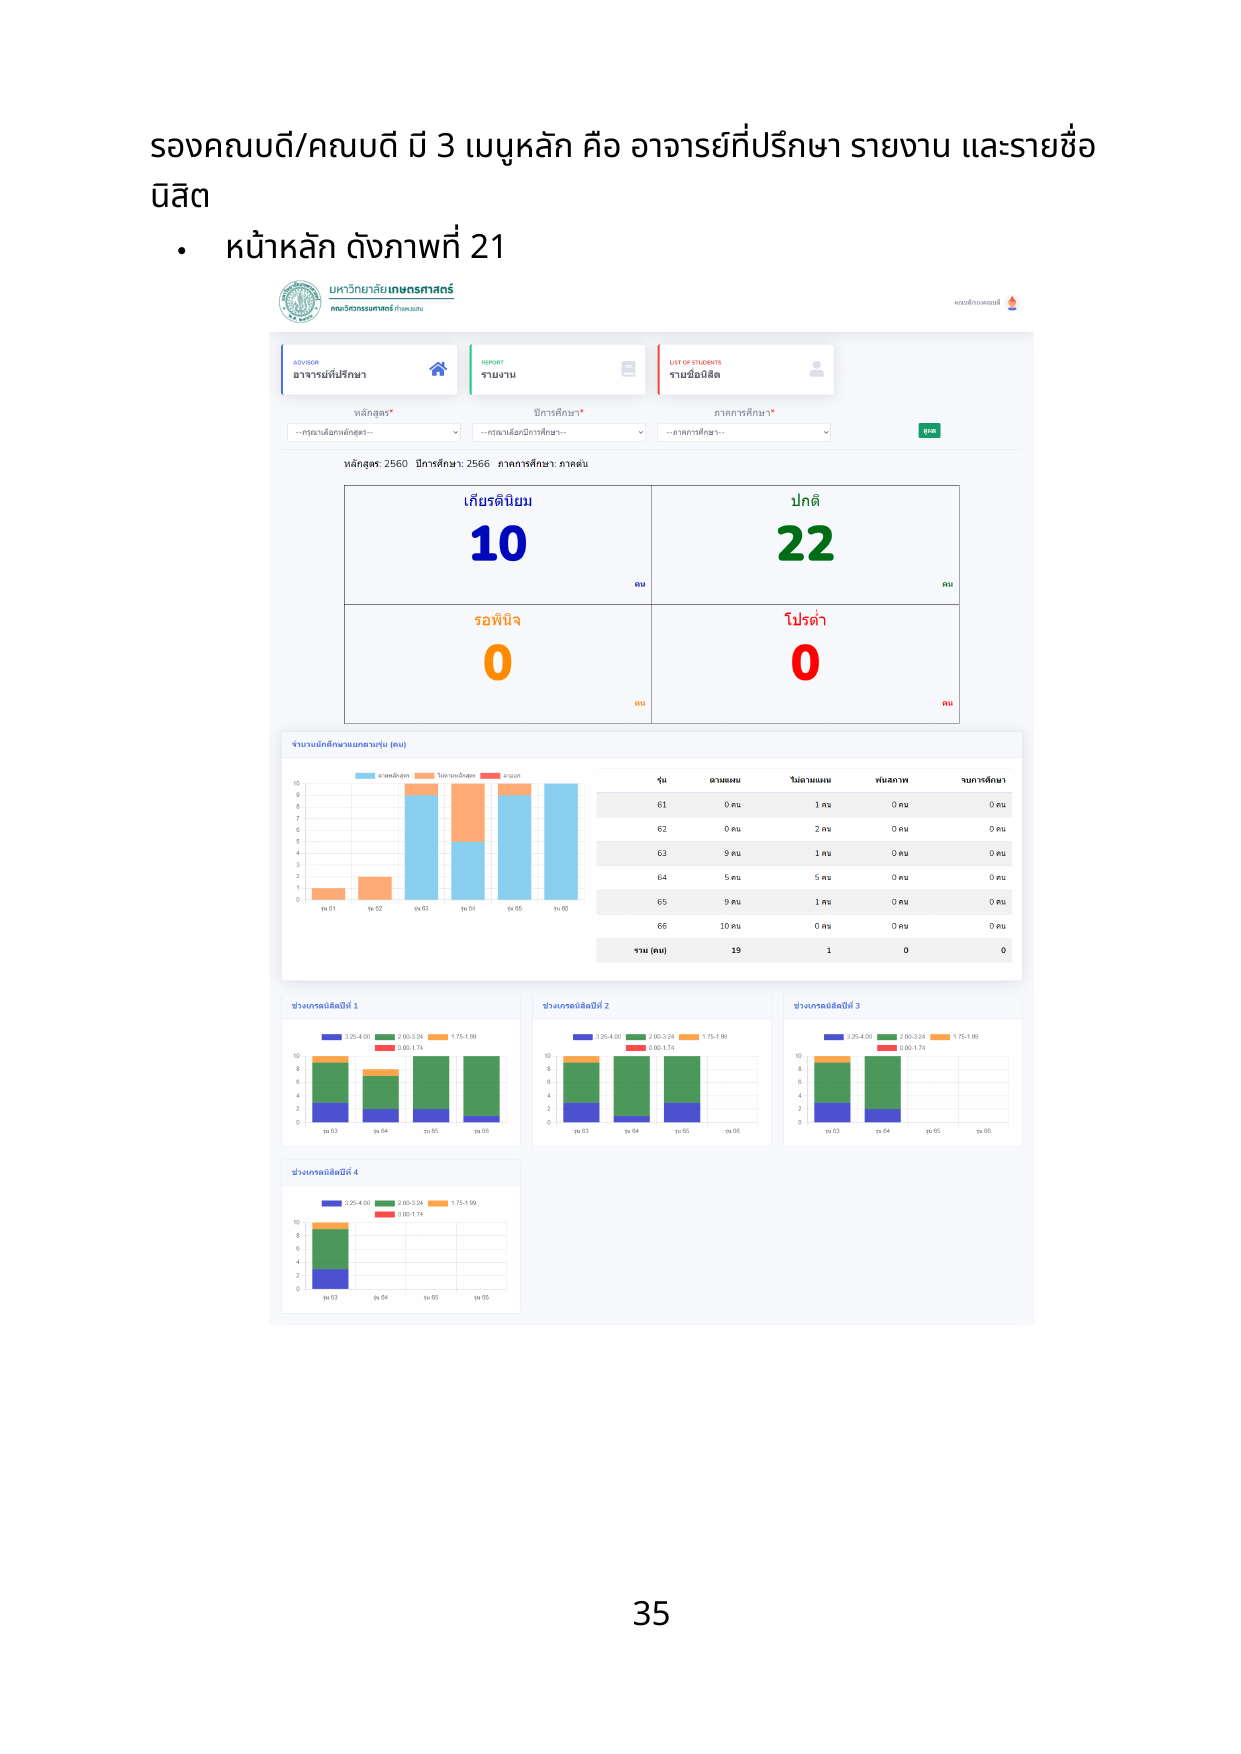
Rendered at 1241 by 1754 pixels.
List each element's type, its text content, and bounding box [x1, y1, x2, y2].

picture [269, 273, 1034, 1325]
list หน้าหลัก ดังภาพที่ 21 [150, 223, 1153, 273]
list รองคณบดี/คณบดี มี 3 เมนูหลัก คือ อาจารย์ที่ปรึกษา รายงาน และรายชื่อนิสิต [150, 122, 1153, 223]
